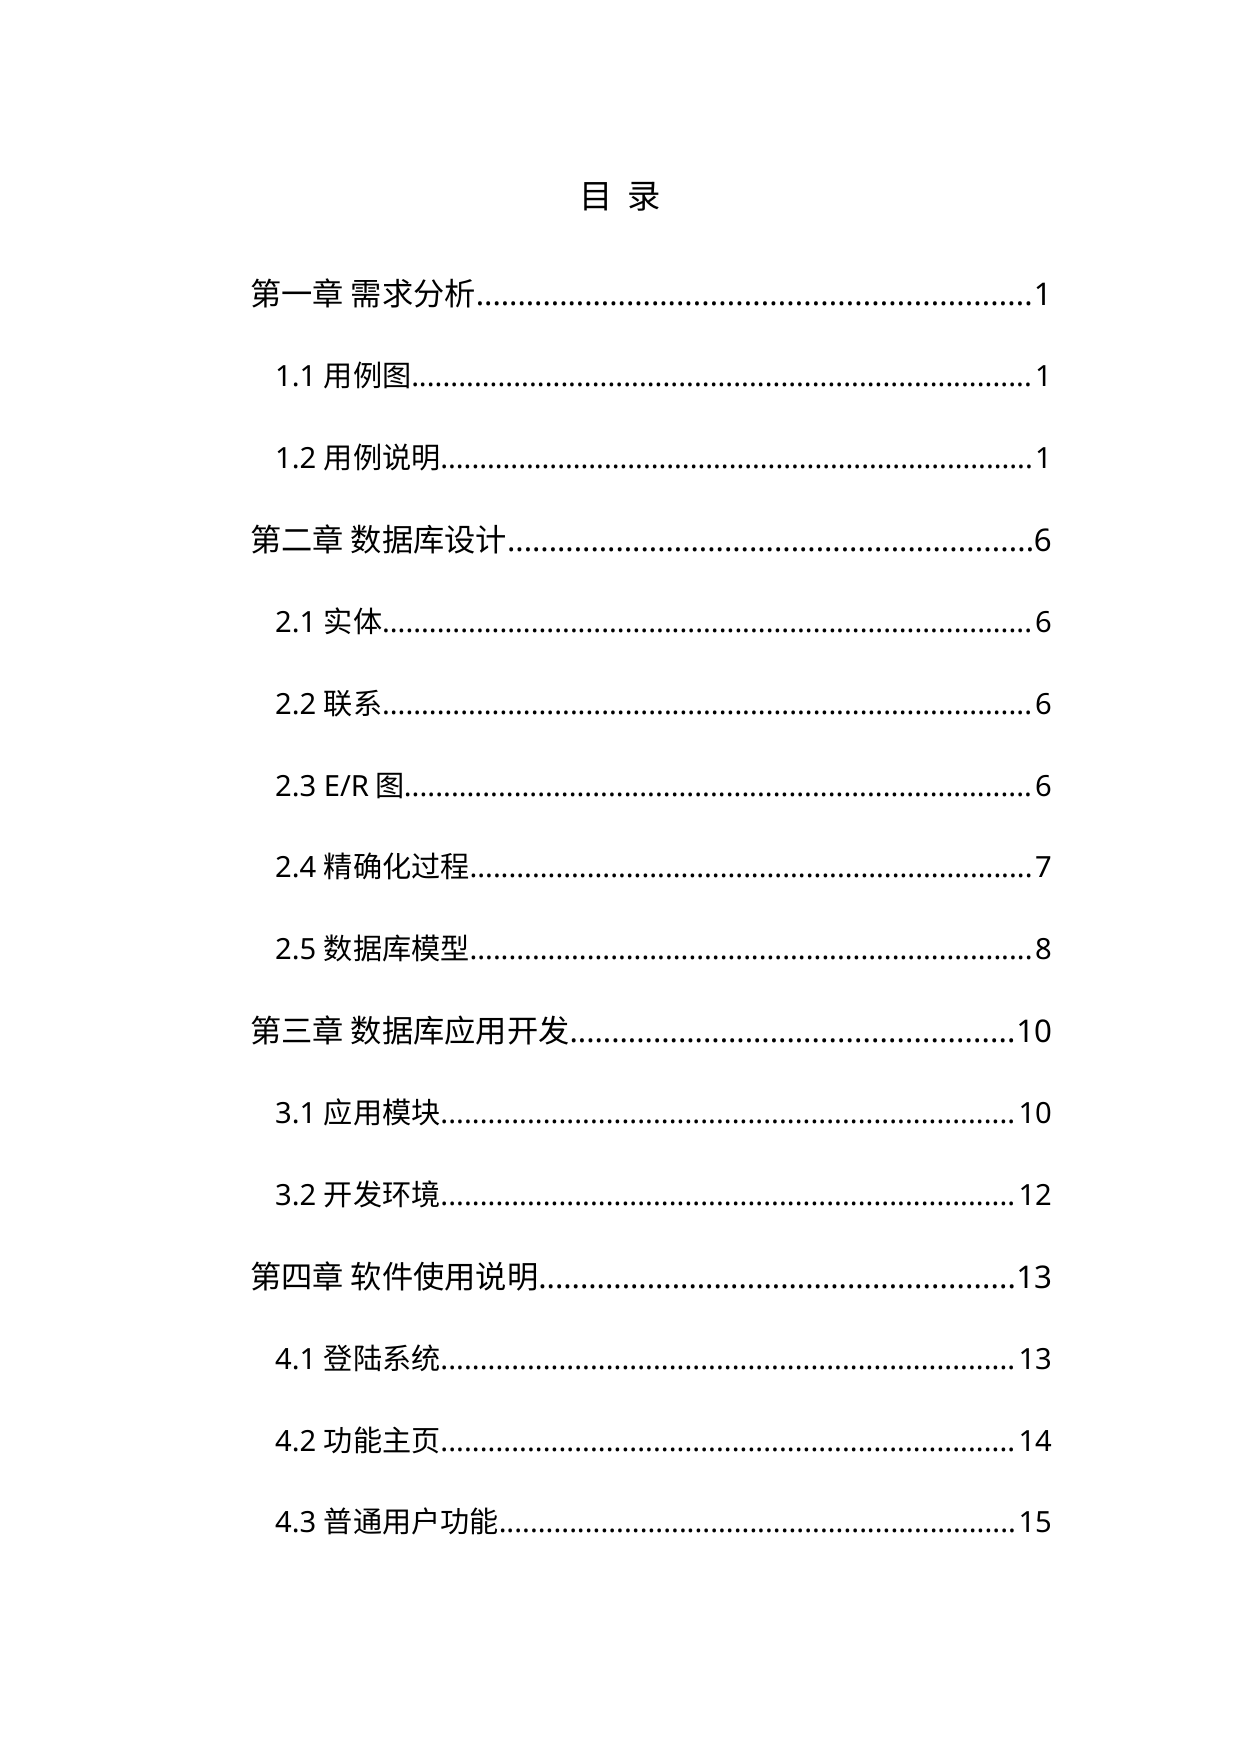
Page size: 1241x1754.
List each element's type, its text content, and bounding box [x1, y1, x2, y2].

text 目 录 [187, 162, 1053, 227]
